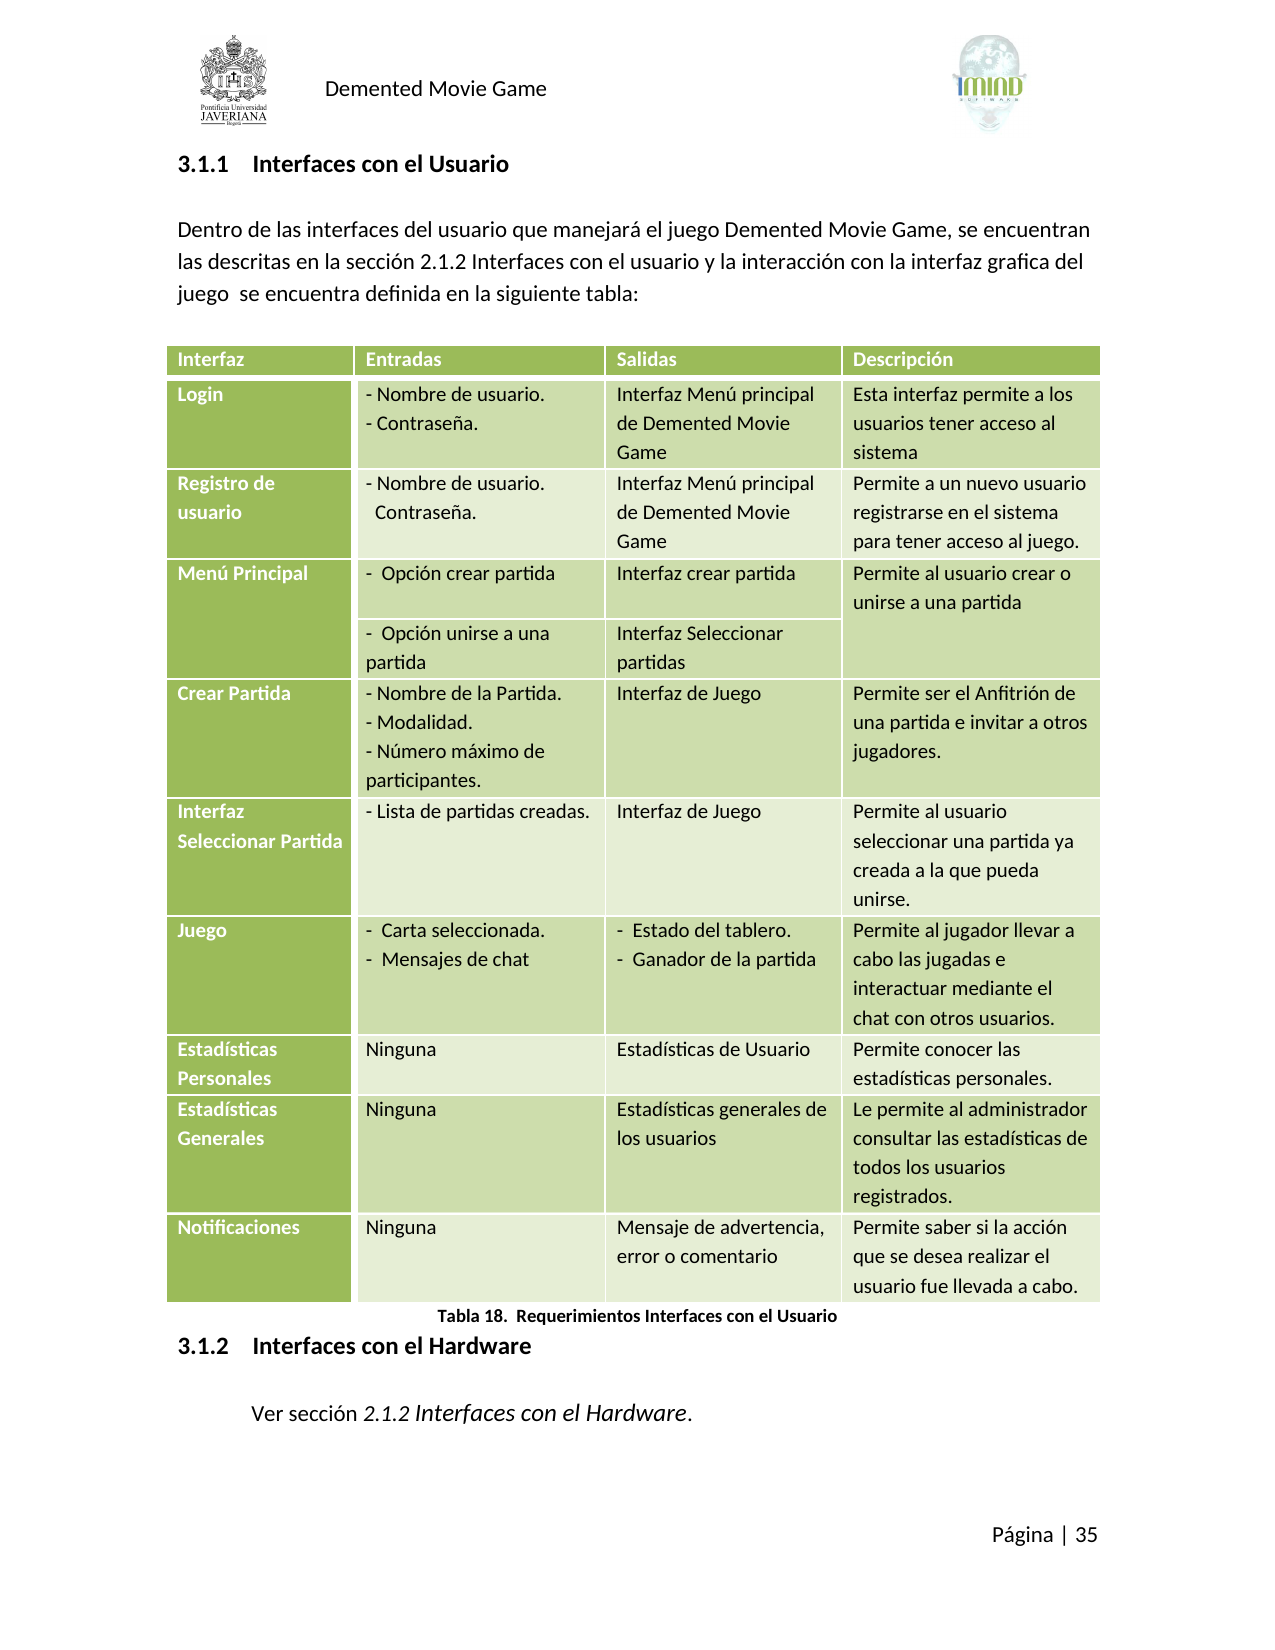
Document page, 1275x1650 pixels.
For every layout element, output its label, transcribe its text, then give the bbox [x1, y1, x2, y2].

table_cell Ninguna [358, 1036, 605, 1094]
table_cell Interfaz de Juego [606, 799, 841, 915]
table_cell - Nombre de la Partida. - Modalidad. - Número máximo de participantes. [358, 680, 604, 797]
table_cell Permite a un nuevo usuario registrarse en el sistema para tener acceso al juego. [842, 470, 1100, 558]
table_cell Estadísticas Generales [167, 1096, 351, 1212]
table_header Salidas [606, 346, 841, 375]
table_header Descripción [843, 346, 1100, 375]
table_cell - Nombre de usuario. - Contraseña. [358, 381, 604, 468]
text Dentro de las interfaces del usuario que manejará el juego Demented Movie Game, se encuentran las descritas en la sección 2.1.2 Interfaces con el usuario y la interacción con la interfaz grafica del juego se encuentra definida en la siguiente tabla: [177, 215, 1098, 307]
table_cell Permite al jugador llevar a cabo las jugadas e interactuar mediante el chat con otros usuarios. [843, 917, 1100, 1034]
table_cell Permite ser el Anfitrión de una partida e invitar a otros jugadores. [843, 680, 1100, 797]
table_cell Registro de usuario [167, 470, 351, 558]
picture [200, 35, 267, 126]
table_cell Interfaz Menú principal de Demented Movie Game [606, 381, 841, 468]
table_cell - Opción unirse a una partida [358, 620, 605, 678]
table_cell - Lista de partidas creadas. [358, 799, 605, 915]
table_cell Estadísticas generales de los usuarios [606, 1096, 841, 1212]
table_cell Ninguna [358, 1215, 605, 1302]
subtitle Interfaces con el Hardware [177, 1330, 1098, 1361]
table_cell Permite conocer las estadísticas personales. [842, 1036, 1100, 1094]
table_cell Juego [167, 917, 351, 1034]
table_cell Interfaz Seleccionar partidas [606, 620, 841, 678]
table_cell Interfaz Seleccionar Partida [167, 799, 351, 915]
table_cell Crear Partida [167, 680, 351, 797]
table_cell Interfaz Menú principal de Demented Movie Game [606, 470, 841, 558]
table_cell Ninguna [358, 1096, 604, 1212]
table_cell Interfaz de Juego [606, 680, 841, 797]
table_cell - Estado del tablero. - Ganador de la partida [606, 917, 841, 1034]
table_cell Estadísticas Personales [167, 1036, 351, 1094]
picture [951, 35, 1033, 138]
table_cell Esta interfaz permite a los usuarios tener acceso al sistema [843, 381, 1100, 468]
table_cell Le permite al administrador consultar las estadísticas de todos los usuarios registrados. [843, 1096, 1100, 1212]
table_cell Permite saber si la acción que se desea realizar el usuario fue llevada a cabo. [842, 1215, 1100, 1302]
table_cell Login [167, 381, 351, 468]
table_cell Estadísticas de Usuario [606, 1036, 841, 1094]
table_cell Interfaz crear partida [606, 560, 841, 618]
table_cell Mensaje de advertencia, error o comentario [606, 1215, 841, 1302]
table_cell - Carta seleccionada. - Mensajes de chat [358, 917, 604, 1034]
table_cell - Opción crear partida [358, 560, 604, 618]
subtitle Interfaces con el Usuario [177, 148, 1098, 178]
table_cell Menú Principal [167, 560, 351, 678]
table_header Interfaz [167, 346, 353, 375]
table_cell Permite al usuario seleccionar una partida ya creada a la que pueda unirse. [842, 799, 1100, 915]
table_cell - Nombre de usuario. Contraseña. [358, 470, 605, 558]
table_cell Permite al usuario crear o unirse a una partida [843, 560, 1100, 678]
table_header Entradas [355, 346, 604, 375]
table_cell Notificaciones [167, 1215, 351, 1302]
